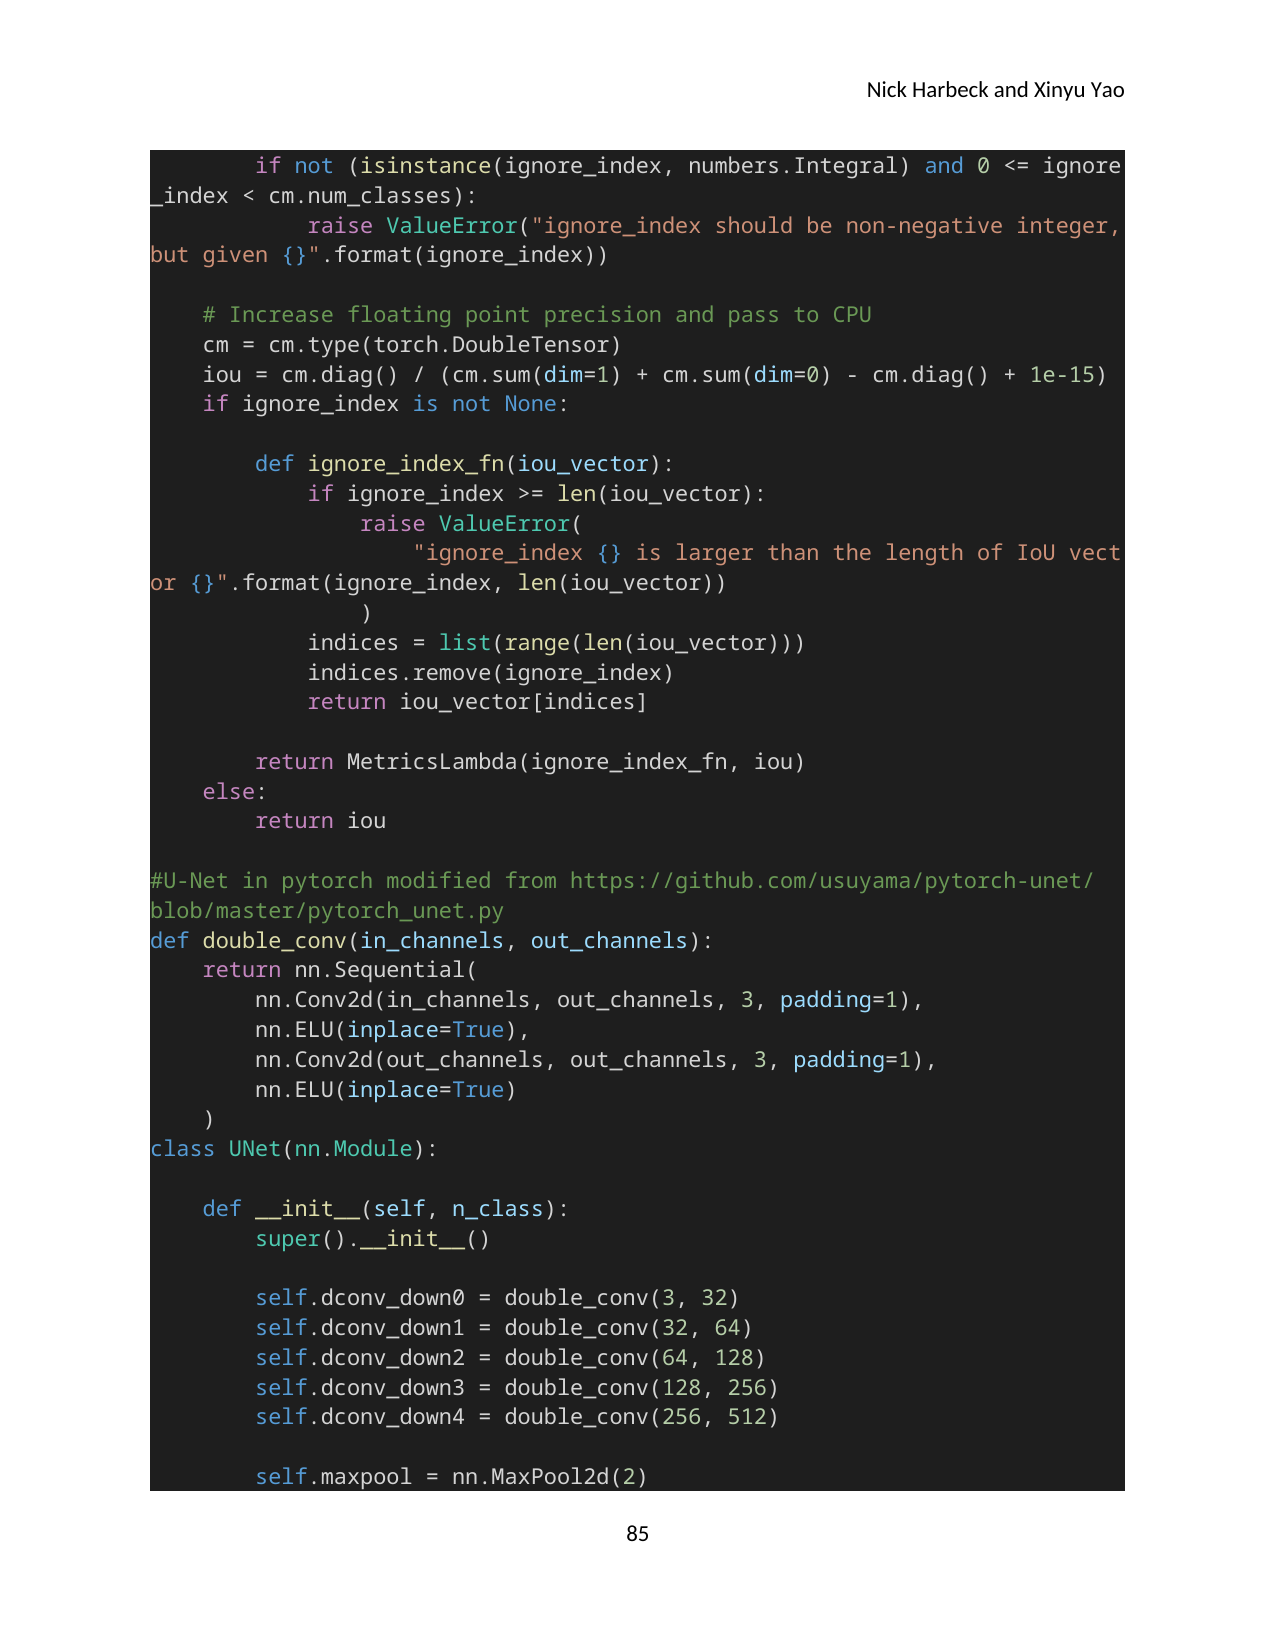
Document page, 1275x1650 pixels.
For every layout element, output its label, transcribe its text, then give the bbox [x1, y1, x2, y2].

text #U-Net in pytorch modified from https://github.com/usuyama/pytorch-unet/blob/master/pytorch_unet.py [150, 865, 1125, 924]
text iou = cm.diag() / (cm.sum(dim=1) + cm.sum(dim=0) - cm.diag() + 1e-15) [150, 358, 1125, 388]
text raise ValueError( [150, 507, 1125, 537]
text return MetricsLambda(ignore_index_fn, iou) [150, 746, 1125, 776]
text else: [150, 776, 1125, 805]
text indices.remove(ignore_index) [150, 656, 1125, 686]
text indices = list(range(len(iou_vector))) [150, 627, 1125, 656]
text self.dconv_down2 = double_conv(64, 128) [150, 1342, 1125, 1371]
text self.dconv_down1 = double_conv(32, 64) [150, 1312, 1125, 1342]
text cm = cm.type(torch.DoubleTensor) [150, 329, 1125, 358]
text return nn.Sequential( [150, 954, 1125, 984]
text "ignore_index {} is larger than the length of IoU vector {}".format(ignore_index, len(iou_vector)) [150, 537, 1125, 597]
text self.maxpool = nn.MaxPool2d(2) [150, 1461, 1125, 1491]
text if ignore_index >= len(iou_vector): [150, 478, 1125, 507]
text nn.Conv2d(in_channels, out_channels, 3, padding=1), [150, 984, 1125, 1014]
text def __init__(self, n_class): [150, 1193, 1125, 1222]
text self.dconv_down3 = double_conv(128, 256) [150, 1371, 1125, 1401]
text if not (isinstance(ignore_index, numbers.Integral) and 0 <= ignore_index < cm.num_classes): [150, 150, 1125, 209]
text class UNet(nn.Module): [150, 1133, 1125, 1163]
text def ignore_index_fn(iou_vector): [150, 448, 1125, 478]
text self.dconv_down4 = double_conv(256, 512) [150, 1401, 1125, 1431]
text ) [150, 1103, 1125, 1133]
text super().__init__() [150, 1222, 1125, 1252]
text self.dconv_down0 = double_conv(3, 32) [150, 1282, 1125, 1312]
text # Increase floating point precision and pass to CPU [150, 299, 1125, 329]
text ) [150, 597, 1125, 627]
text nn.Conv2d(out_channels, out_channels, 3, padding=1), [150, 1044, 1125, 1073]
text def double_conv(in_channels, out_channels): [150, 924, 1125, 954]
text raise ValueError("ignore_index should be non-negative integer, but given {}".format(ignore_index)) [150, 209, 1125, 269]
text nn.ELU(inplace=True), [150, 1014, 1125, 1044]
text if ignore_index is not None: [150, 388, 1125, 418]
text nn.ELU(inplace=True) [150, 1073, 1125, 1103]
text return iou [150, 805, 1125, 835]
text return iou_vector[indices] [150, 686, 1125, 716]
